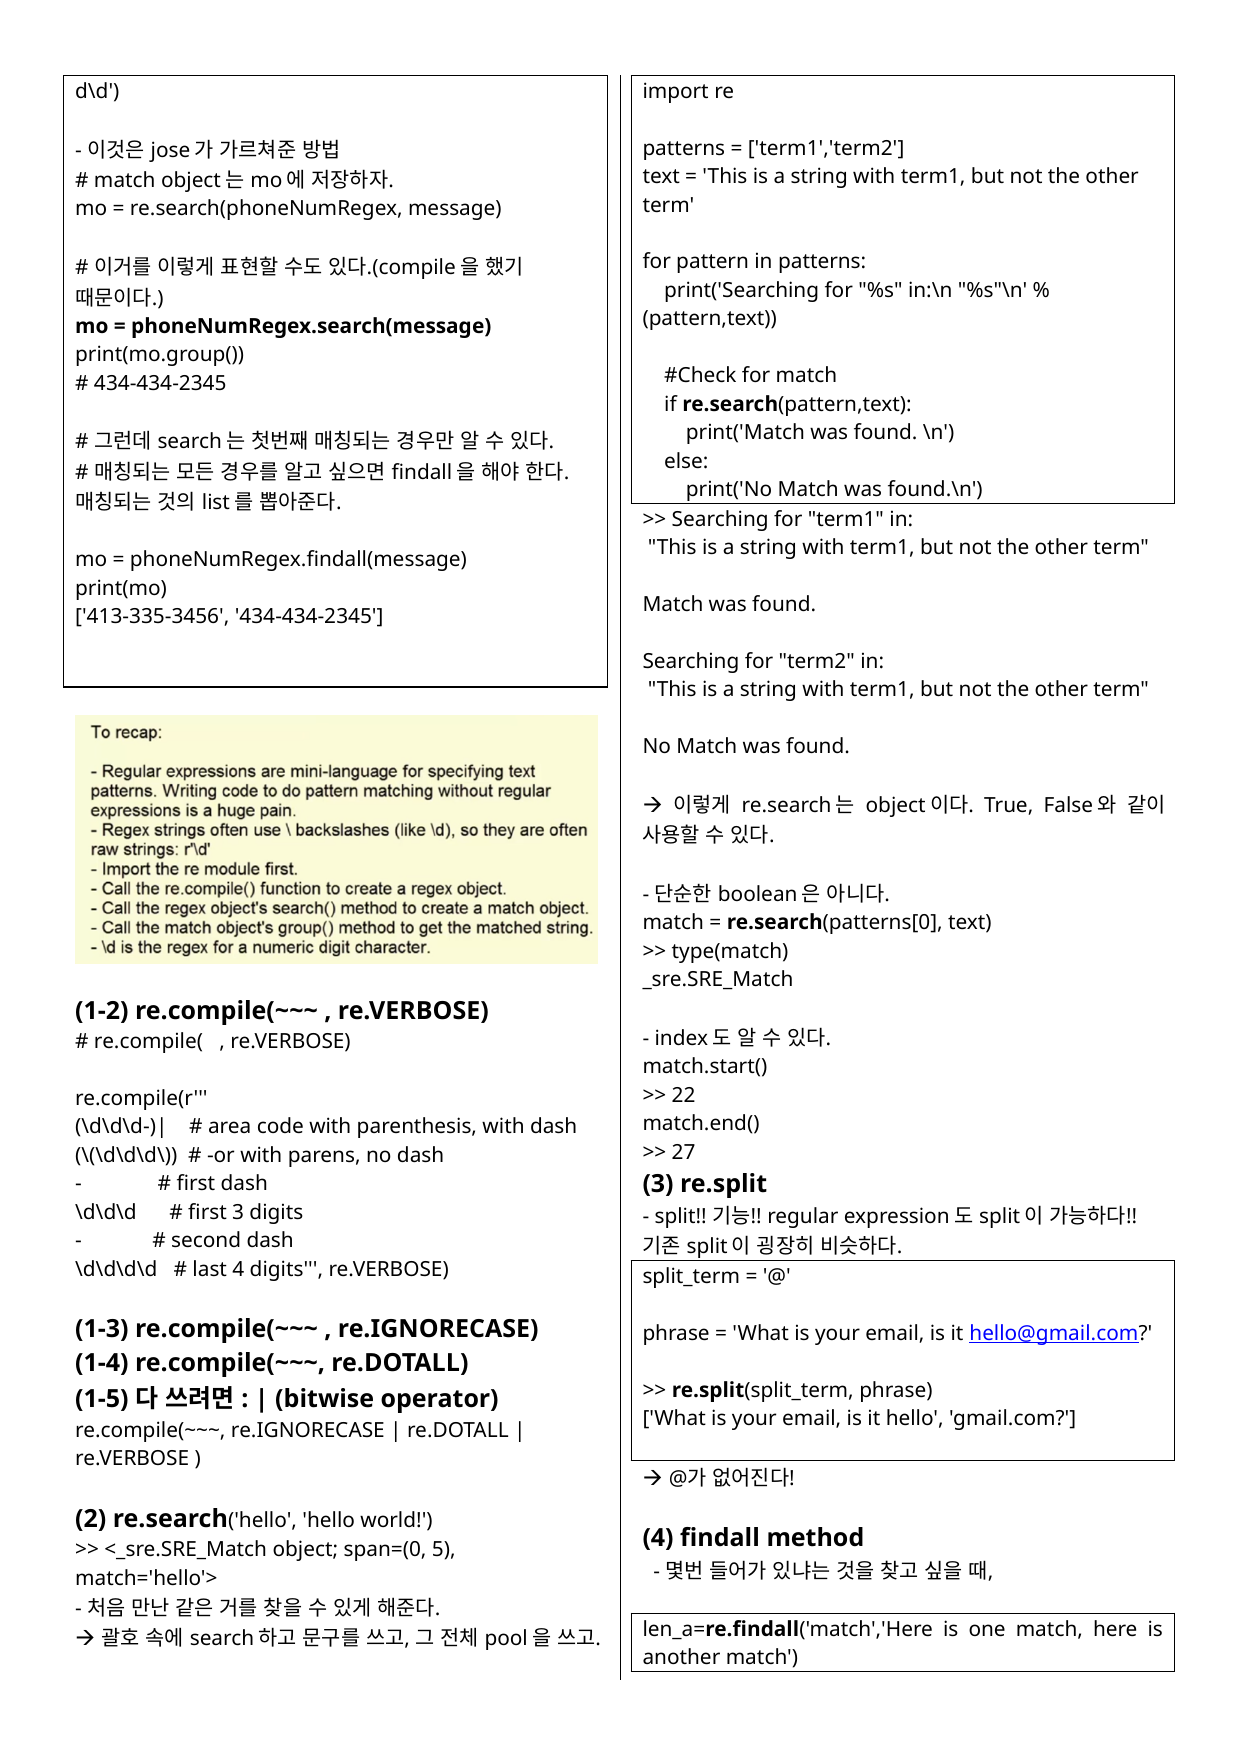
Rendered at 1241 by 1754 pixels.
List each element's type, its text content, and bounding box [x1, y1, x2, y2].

text (2) re.search('hello', 'hello world!') [75, 1500, 598, 1534]
text re.compile(~~~, re.IGNORECASE | re.DOTALL | re.VERBOSE ) [75, 1415, 598, 1472]
text - 처음 만난 같은 거를 찾을 수 있게 해준다. [75, 1591, 598, 1622]
table_header split_term = '@' phrase = 'What is your email, is it hello@gmail.com?' >> re.split(split_term, phrase) ['What is your email, is it hello', 'gmail.com?'] [632, 1261, 1174, 1460]
text @가 없어진다! [642, 1461, 1165, 1491]
text Searching for "term2" in: [642, 646, 1165, 674]
text Match was found. [642, 589, 1165, 617]
table_header import re patterns = ['term1','term2'] text = 'This is a string with term1, but not the other term' for pattern in patterns: print('Searching for "%s" in:\n "%s"\n' %(pattern,text)) #Check for match if re.search(pattern,text): print('Match was found. \n') else: print('No Match was found.\n') [632, 76, 1174, 503]
text \d\d\d\d # last 4 digits''', re.VERBOSE) [75, 1254, 598, 1282]
text No Match was found. [642, 731, 1165, 759]
text - 단순한 boolean은 아니다. [642, 877, 1165, 907]
text "This is a string with term1, but not the other term" [642, 532, 1165, 561]
text 괄호 속에 search하고 문구를 쓰고, 그 전체 pool을 쓰고. [75, 1622, 598, 1652]
text "This is a string with term1, but not the other term" [642, 674, 1165, 703]
text match.end() [642, 1108, 1165, 1137]
text re.compile(r''' [75, 1083, 598, 1112]
text - # second dash [75, 1225, 598, 1254]
text - split!! 기능!! regular expression도 split이 가능하다!! [642, 1199, 1165, 1229]
text >> Searching for "term1" in: [642, 504, 1165, 532]
text >> <_sre.SRE_Match object; span=(0, 5), match='hello'> [75, 1534, 598, 1591]
text - 몇번 들어가 있냐는 것을 찾고 싶을 때, [642, 1554, 1165, 1584]
text - index도 알 수 있다. [642, 1021, 1165, 1051]
text (4) findall method [642, 1520, 1165, 1554]
table_header len_a=re.findall('match','Here is one match, here is another match') >> len(len_a) 2 [632, 1614, 1174, 1671]
text >> 27 [642, 1137, 1165, 1165]
text (3) re.split [642, 1165, 1165, 1199]
text 이렇게 re.search는 object이다. True, False와 같이 사용할 수 있다. [642, 788, 1165, 849]
text (1-5) 다 쓰려면 : | (bitwise operator) [75, 1379, 598, 1415]
picture [75, 715, 598, 964]
text _sre.SRE_Match [642, 964, 1165, 993]
text >> type(match) [642, 936, 1165, 964]
text (\(\d\d\d\)) # -or with parens, no dash [75, 1140, 598, 1168]
text \d\d\d # first 3 digits [75, 1197, 598, 1225]
text (1-2) re.compile(~~~ , re.VERBOSE) [75, 992, 598, 1026]
text match.start() [642, 1051, 1165, 1080]
text >> 22 [642, 1080, 1165, 1108]
text 기존 split이 굉장히 비슷하다. [642, 1229, 1165, 1260]
text # re.compile( , re.VERBOSE) [75, 1026, 598, 1055]
text (1-3) re.compile(~~~ , re.IGNORECASE) [75, 1311, 598, 1345]
text - # first dash [75, 1168, 598, 1197]
text match = re.search(patterns[0], text) [642, 907, 1165, 936]
text (\d\d\d-)| # area code with parenthesis, with dash [75, 1112, 598, 1140]
text (1-4) re.compile(~~~, re.DOTALL) [75, 1345, 598, 1379]
